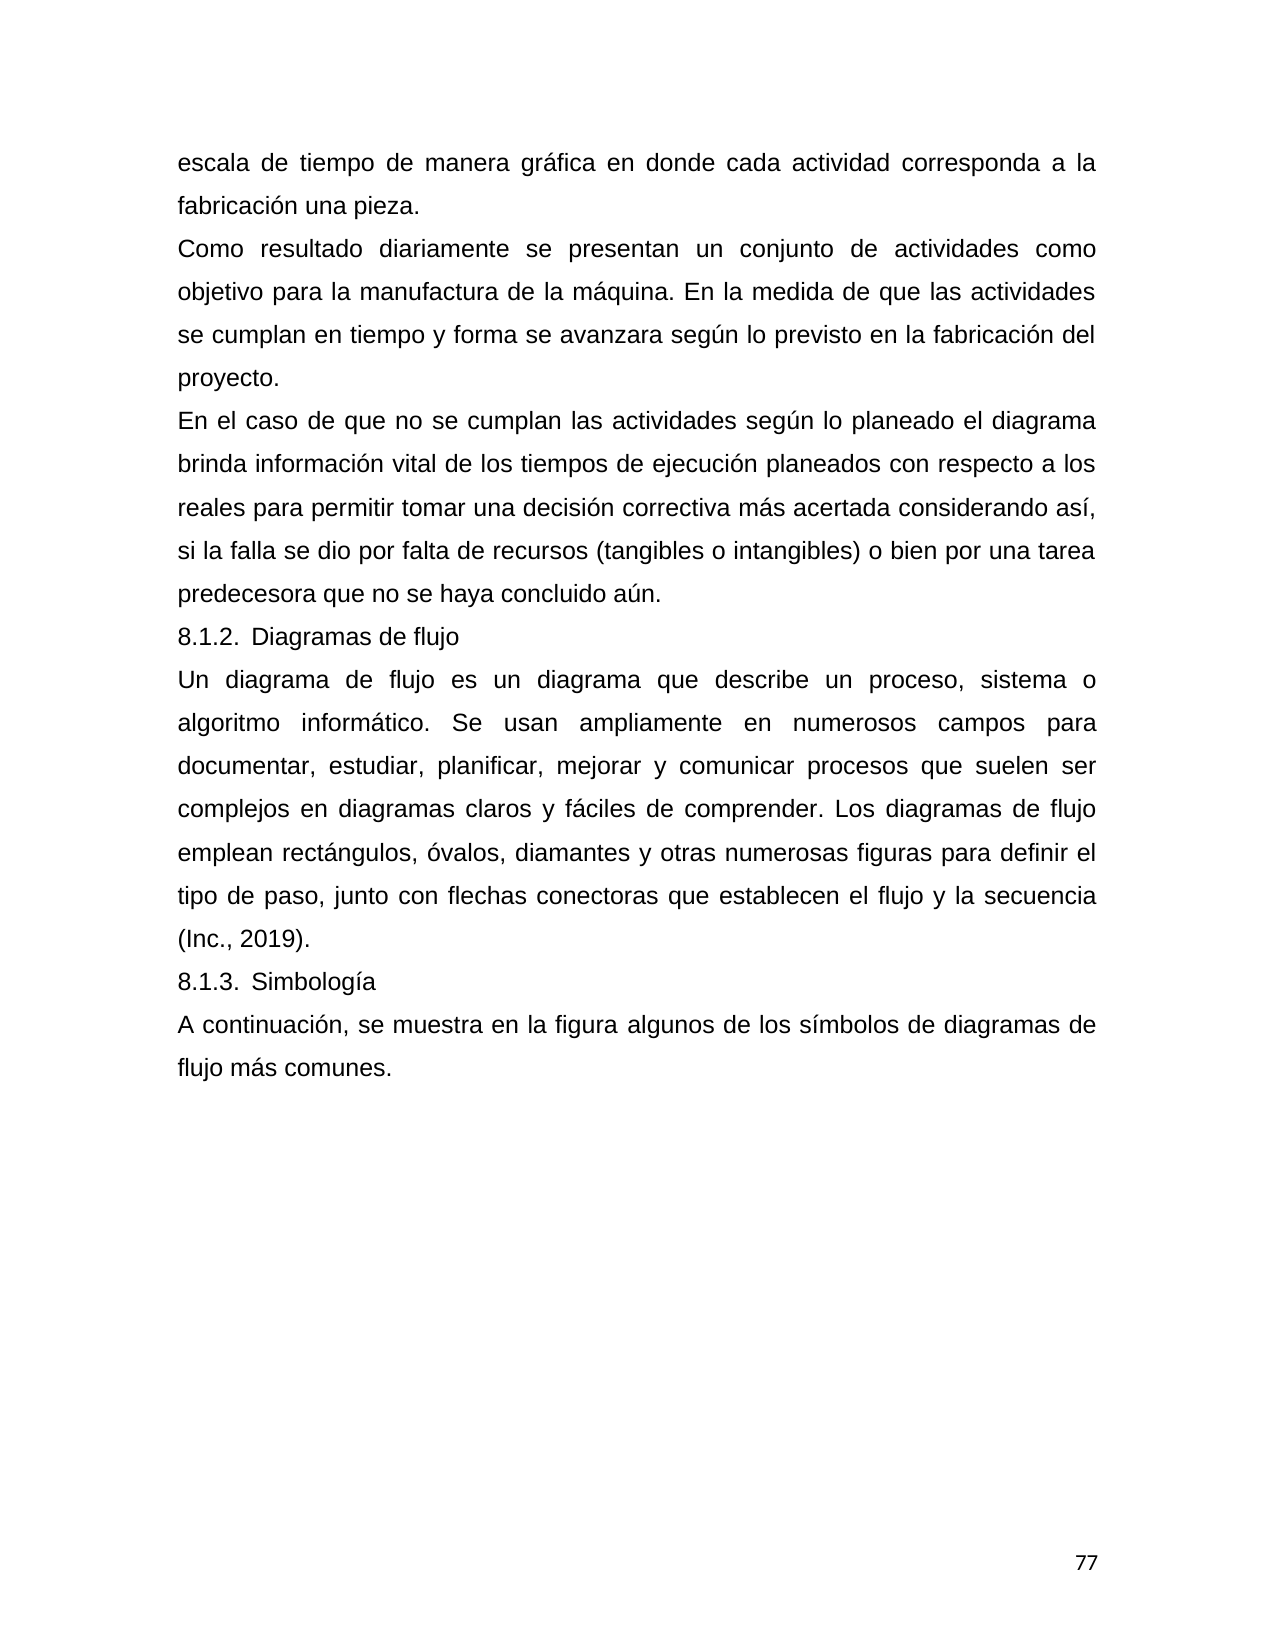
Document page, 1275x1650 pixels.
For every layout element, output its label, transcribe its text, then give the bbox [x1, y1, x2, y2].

text Como resultado diariamente se presentan un conjunto de actividades como objetivo para la manufactura de la máquina. En la medida de que las actividades se cumplan en tiempo y forma se avanzara según lo previsto en la fabricación del proyecto. [177, 234, 1098, 392]
text Un diagrama de flujo es un diagrama que describe un proceso, sistema o algoritmo informático. Se usan ampliamente en numerosos campos para documentar, estudiar, planificar, mejorar y comunicar procesos que suelen ser complejos en diagramas claros y fáciles de comprender. Los diagramas de flujo emplean rectángulos, óvalos, diamantes y otras numerosas figuras para definir el tipo de paso, junto con flechas conectoras que establecen el flujo y la secuencia. [177, 665, 1098, 953]
text Simbología [177, 967, 1098, 996]
text A continuación, se muestra en la figura algunos de los símbolos de diagramas de flujo más comunes. [177, 1010, 1098, 1082]
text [177, 148, 1098, 219]
text En el caso de que no se cumplan las actividades según lo planeado el diagrama brinda información vital de los tiempos de ejecución planeados con respecto a los reales para permitir tomar una decisión correctiva más acertada considerando así, si la falla se dio por falta de recursos (tangibles o intangibles) o bien por una tarea predecesora que no se haya concluido aún. [177, 406, 1098, 608]
text Diagramas de flujo [177, 622, 1098, 651]
